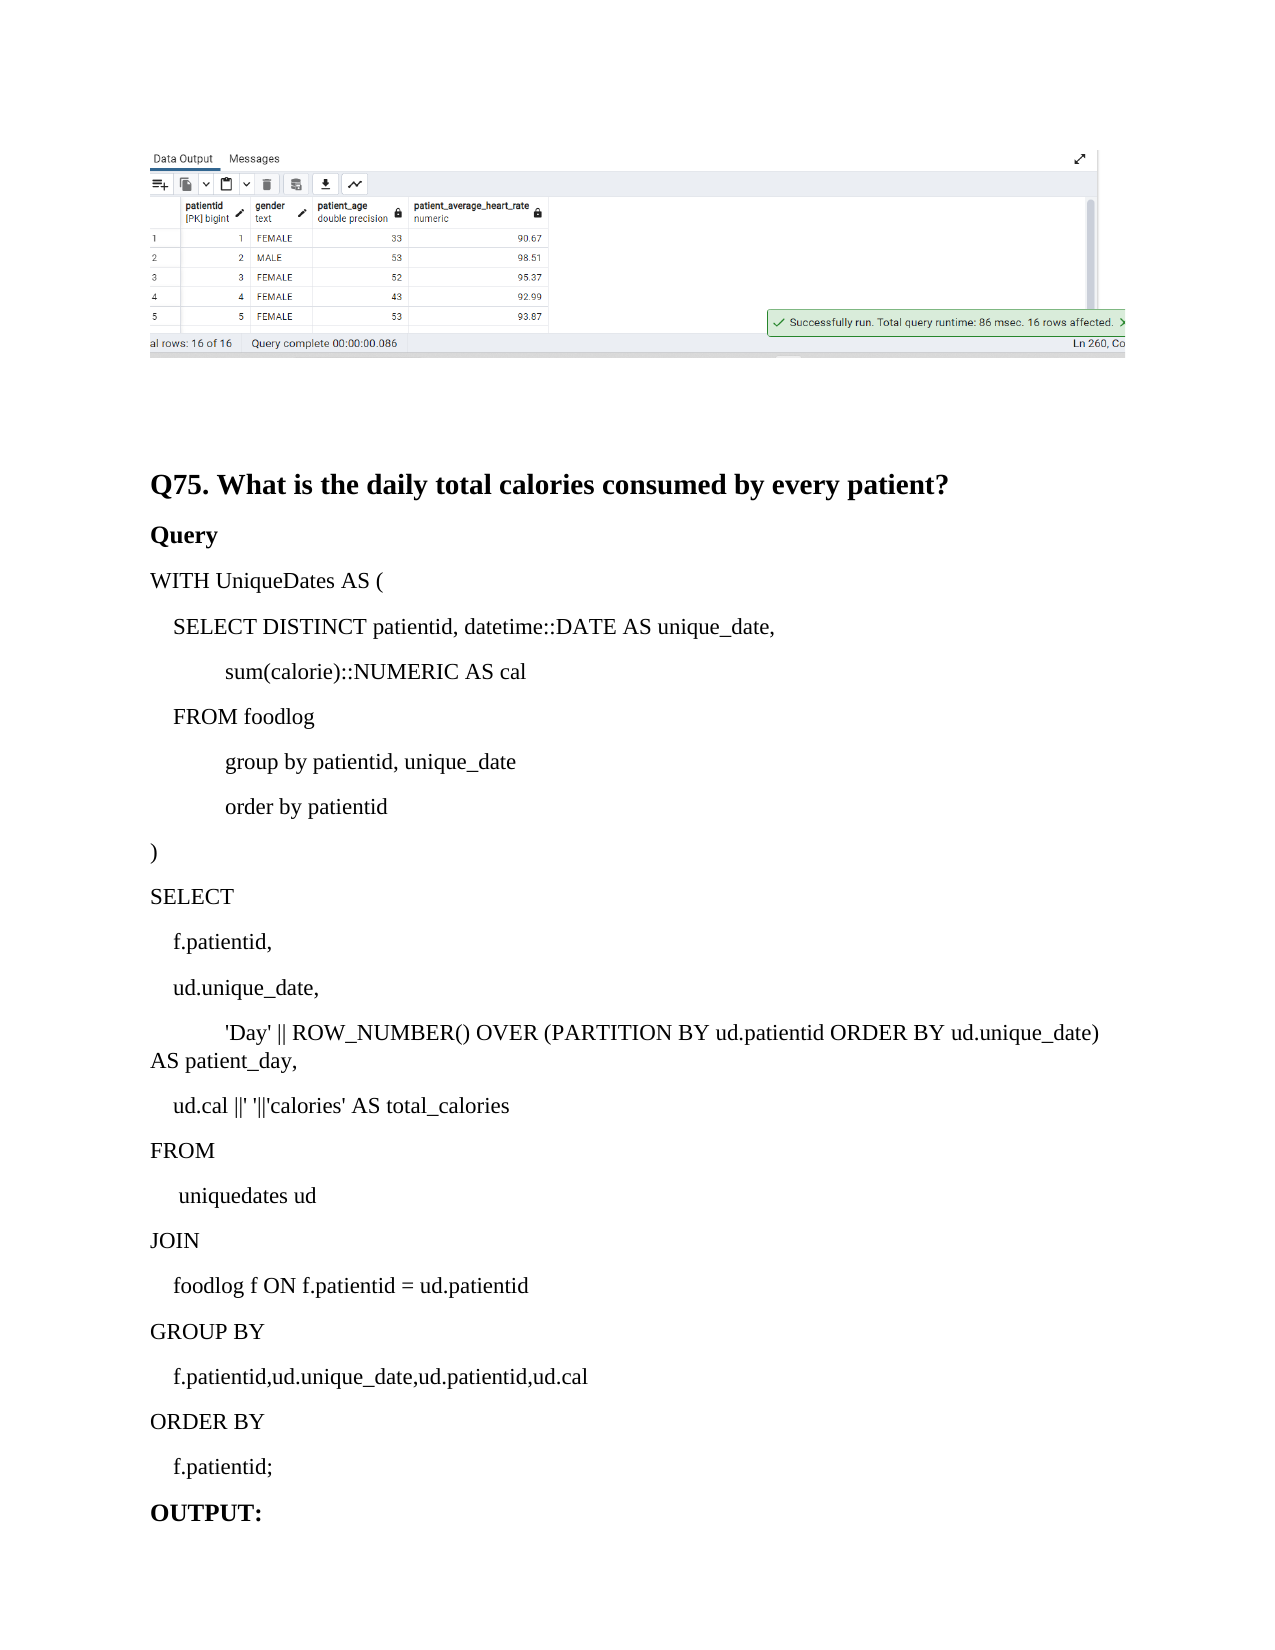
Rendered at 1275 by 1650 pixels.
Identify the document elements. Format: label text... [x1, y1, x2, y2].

text Query [150, 520, 1125, 549]
text GROUP BY [150, 1318, 1125, 1344]
text Q75. What is the daily total calories consumed by every patient? [150, 467, 1125, 501]
text 'Day' || ROW_NUMBER() OVER (PARTITION BY ud.patientid ORDER BY ud.unique_date) AS patient_day, [150, 1019, 1125, 1073]
picture [150, 150, 1125, 358]
text order by patientid [150, 793, 1125, 819]
text SELECT DISTINCT patientid, datetime::DATE AS unique_date, [150, 613, 1125, 639]
text SELECT [150, 883, 1125, 910]
text f.patientid; [150, 1453, 1125, 1479]
text ud.unique_date, [150, 973, 1125, 1000]
text f.patientid, [150, 928, 1125, 955]
text sum(calorie)::NUMERIC AS cal [150, 658, 1125, 684]
text ) [150, 838, 1125, 864]
text f.patientid,ud.unique_date,ud.patientid,ud.cal [150, 1363, 1125, 1389]
text uniquedates ud [150, 1182, 1125, 1209]
text foodlog f ON f.patientid = ud.patientid [150, 1273, 1125, 1299]
text OUTPUT: [150, 1498, 1125, 1527]
text FROM [150, 1137, 1125, 1164]
text group by patientid, unique_date [150, 748, 1125, 774]
text WITH UniqueDates AS ( [150, 568, 1125, 594]
text ud.cal ||' '||'calories' AS total_calories [150, 1092, 1125, 1118]
text ORDER BY [150, 1408, 1125, 1434]
text FROM foodlog [150, 703, 1125, 729]
text JOIN [150, 1227, 1125, 1254]
